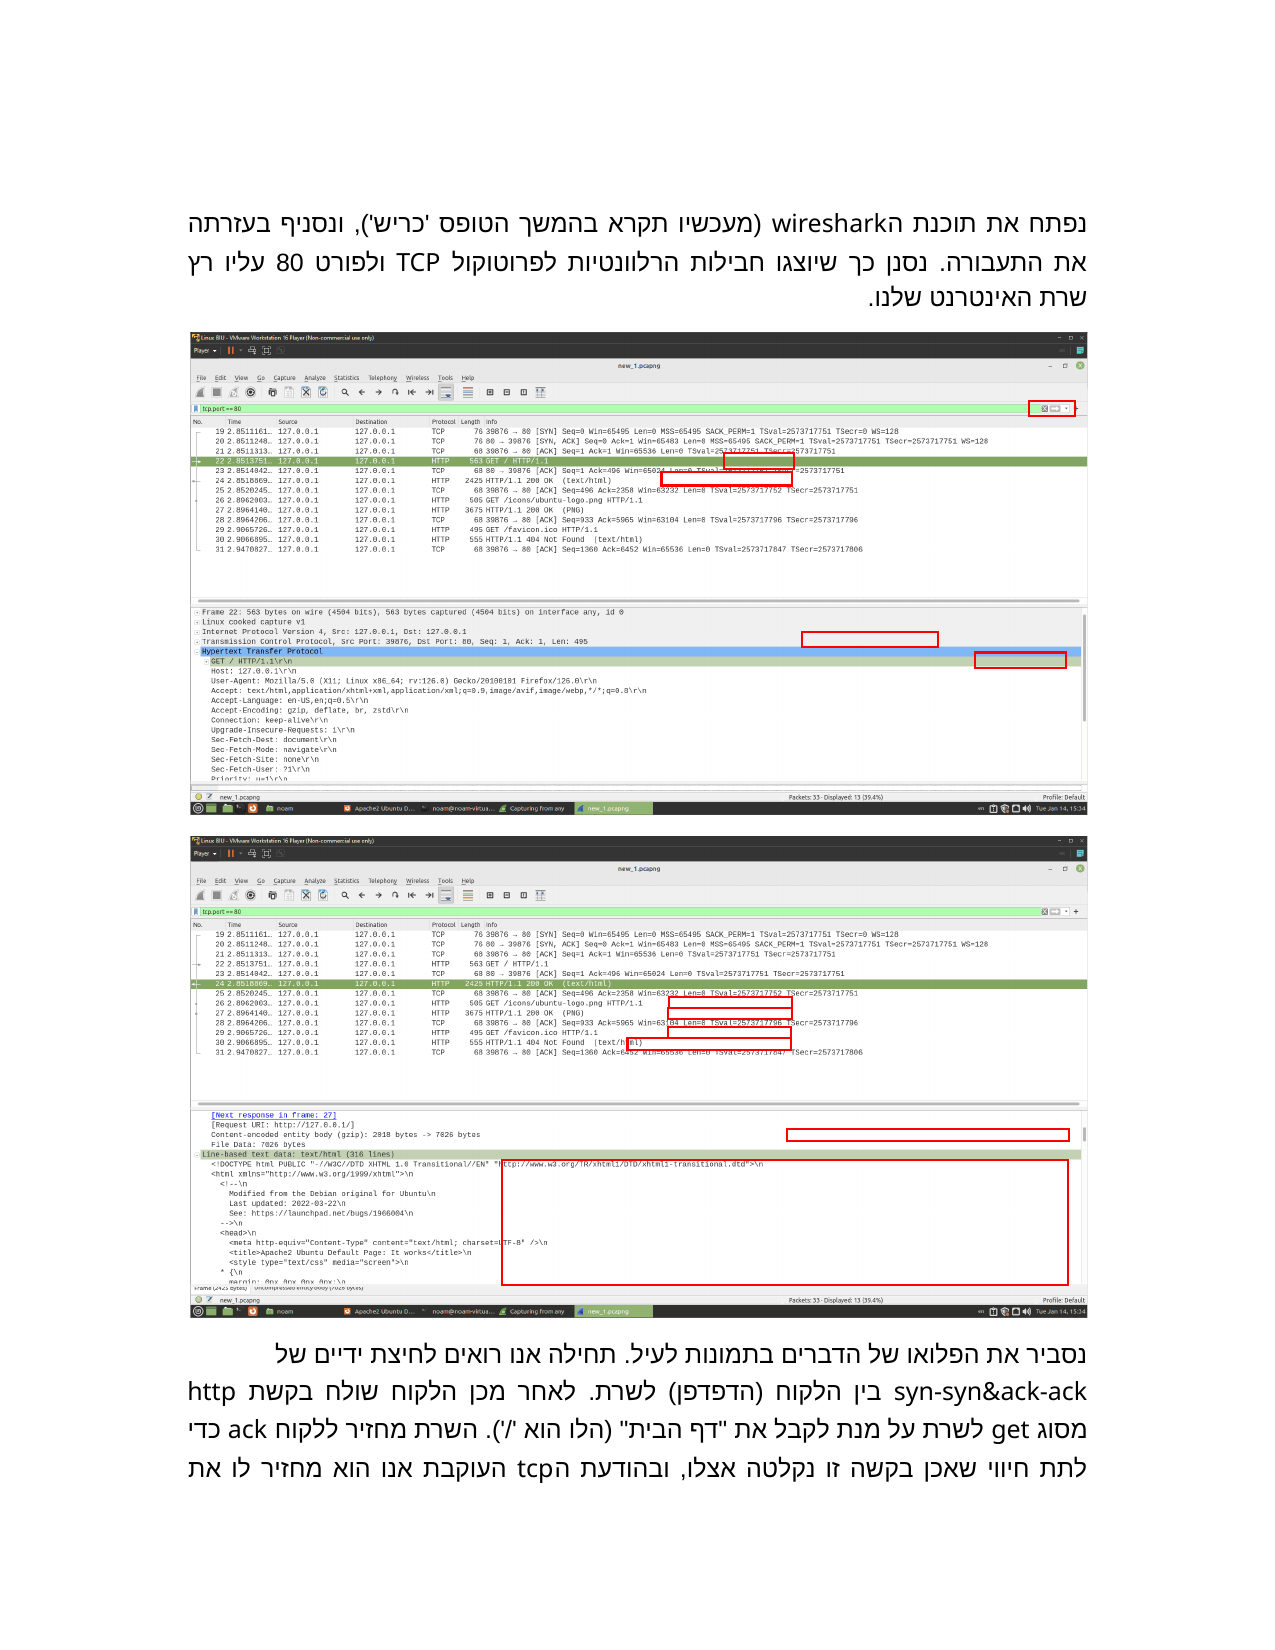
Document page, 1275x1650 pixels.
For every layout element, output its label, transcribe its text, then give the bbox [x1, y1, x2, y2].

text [187, 1340, 1087, 1484]
picture [190, 332, 1088, 815]
text נפתח את תוכנת הwireshark (מעכשיו תקרא בהמשך הטופס 'כריש'), ונסניף בעזרתה את התעבורה. נסנן כך שיוצגו חבילות הרלוונטיות לפרוטוקול TCP ולפורט 80 עליו רץ שרת האינטרנט שלנו. [187, 206, 1087, 311]
picture [190, 836, 1088, 1318]
